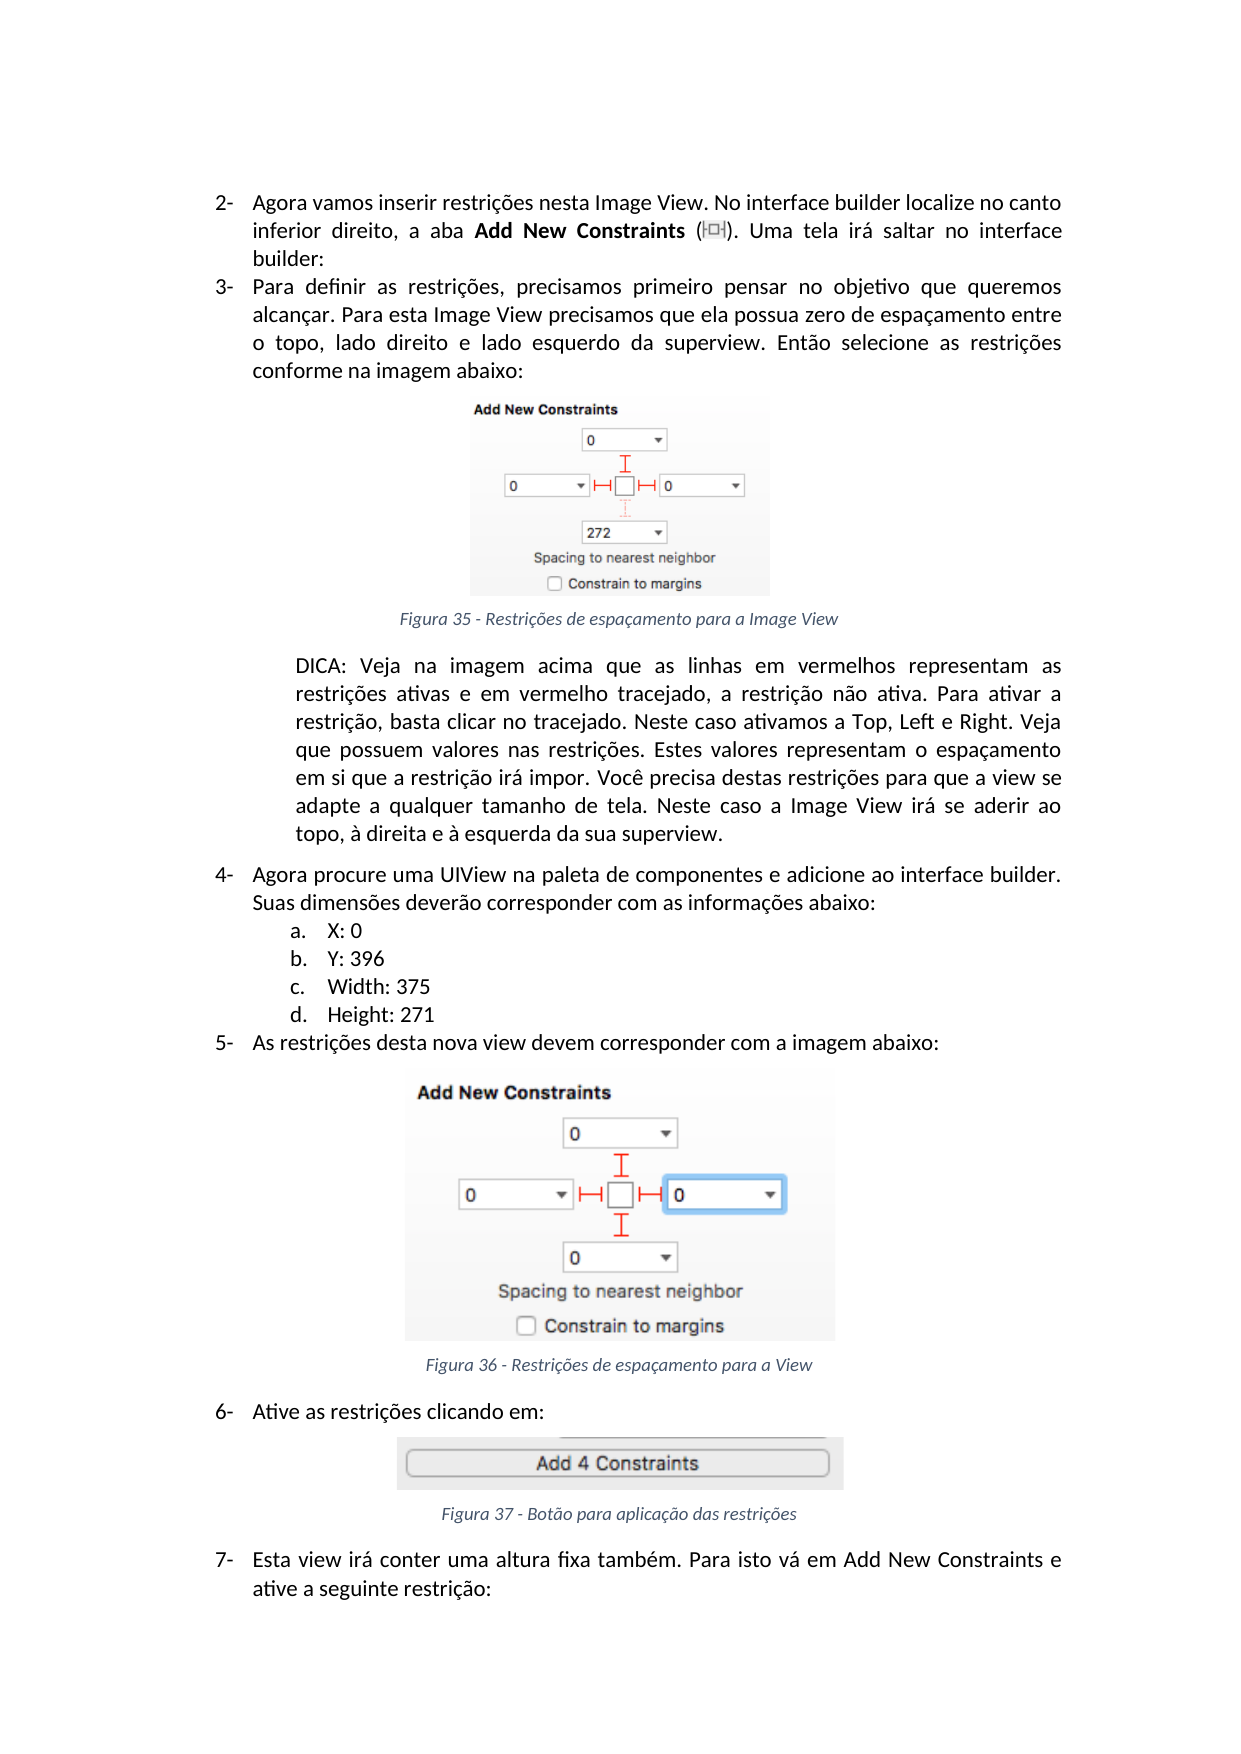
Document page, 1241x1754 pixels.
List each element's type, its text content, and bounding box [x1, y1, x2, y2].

list Ative as restrições clicando em: [215, 1397, 1063, 1425]
list As restrições desta nova view devem corresponder com a imagem abaixo: [215, 1028, 1063, 1056]
list Agora vamos inserir restrições nesta Image View. No interface builder localize no canto inferior direito, a aba Add New Constraints (). Uma tela irá saltar no interface builder: [215, 188, 1063, 272]
list Agora procure uma UIView na paleta de componentes e adicione ao interface builder. Suas dimensões deverão corresponder com as informações abaixo: [215, 860, 1063, 916]
list Esta view irá conter uma altura fixa também. Para isto vá em Add New Constraints e ative a seguinte restrição: [215, 1546, 1063, 1602]
list Para definir as restrições, precisamos primeiro pensar no objetivo que queremos alcançar. Para esta Image View precisamos que ela possua zero de espaçamento entre o topo, lado direito e lado esquerdo da superview. Então selecione as restrições conforme na imagem abaixo: [215, 272, 1063, 384]
picture [396, 1437, 844, 1490]
list Width: 375 [290, 972, 1063, 1000]
picture [702, 220, 727, 239]
picture [404, 1068, 836, 1341]
list X: 0 [290, 916, 1063, 944]
text DICA: Veja na imagem acima que as linhas em vermelhos representam as restrições ativas e em vermelho tracejado, a restrição não ativa. Para ativar a restrição, basta clicar no tracejado. Neste caso ativamos a Top, Left e Right. Veja que possuem valores nas restrições. Estes valores representam o espaçamento em si que a restrição irá impor. Você precisa destas restrições para que a view se adapte a qualquer tamanho de tela. Neste caso a Image View irá se aderir ao topo, à direita e à esquerda da sua superview. [295, 651, 1063, 847]
picture [470, 396, 770, 596]
list Y: 396 [290, 944, 1063, 972]
list Height: 271 [290, 1000, 1063, 1028]
